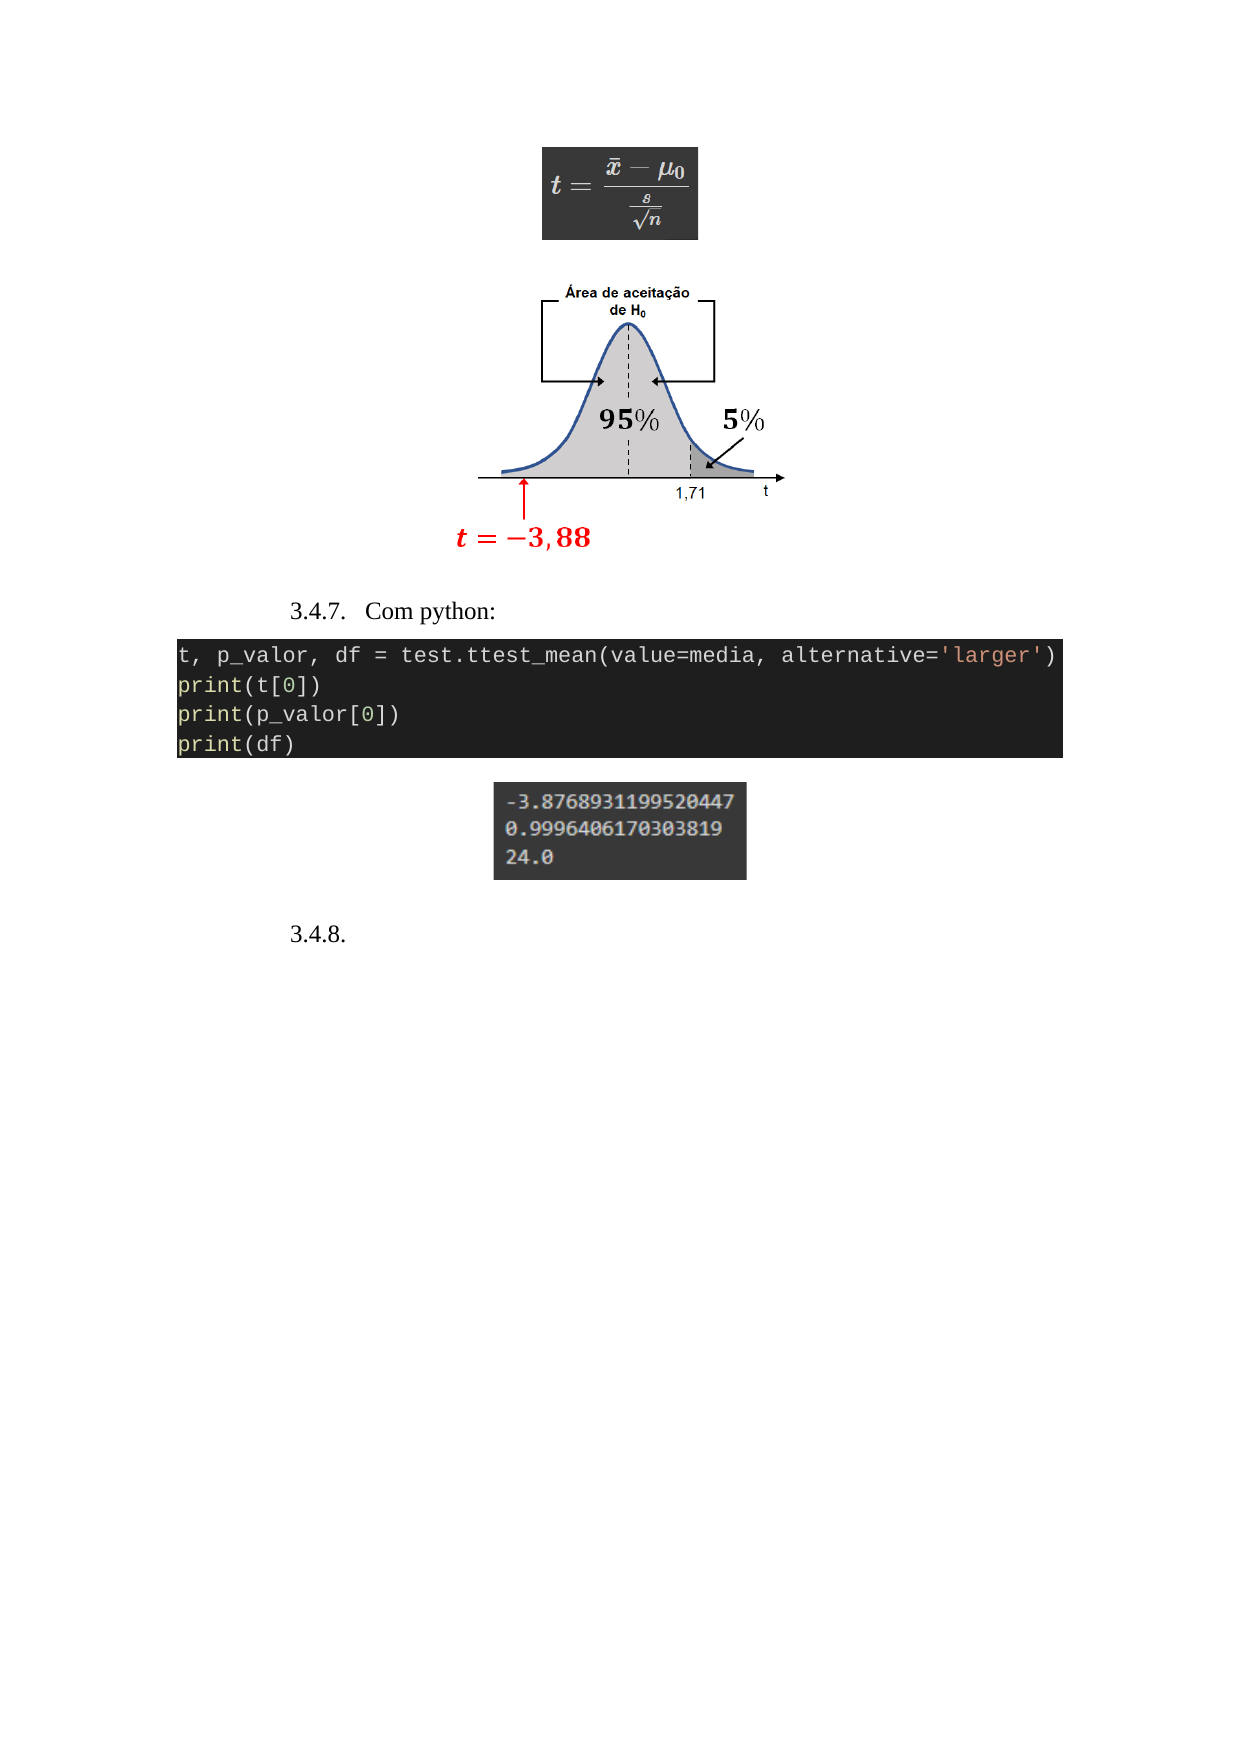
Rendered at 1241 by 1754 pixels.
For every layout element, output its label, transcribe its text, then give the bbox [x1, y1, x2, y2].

text t, p_valor, df = test.ttest_mean(value=media, alternative='larger') [177, 639, 1063, 669]
text print(p_valor[0]) [177, 698, 1063, 728]
picture [446, 278, 794, 557]
text print(df) [177, 728, 1063, 758]
text print(t[0]) [177, 669, 1063, 698]
picture [493, 782, 747, 880]
list Com python: [290, 596, 1063, 625]
picture [542, 147, 699, 240]
